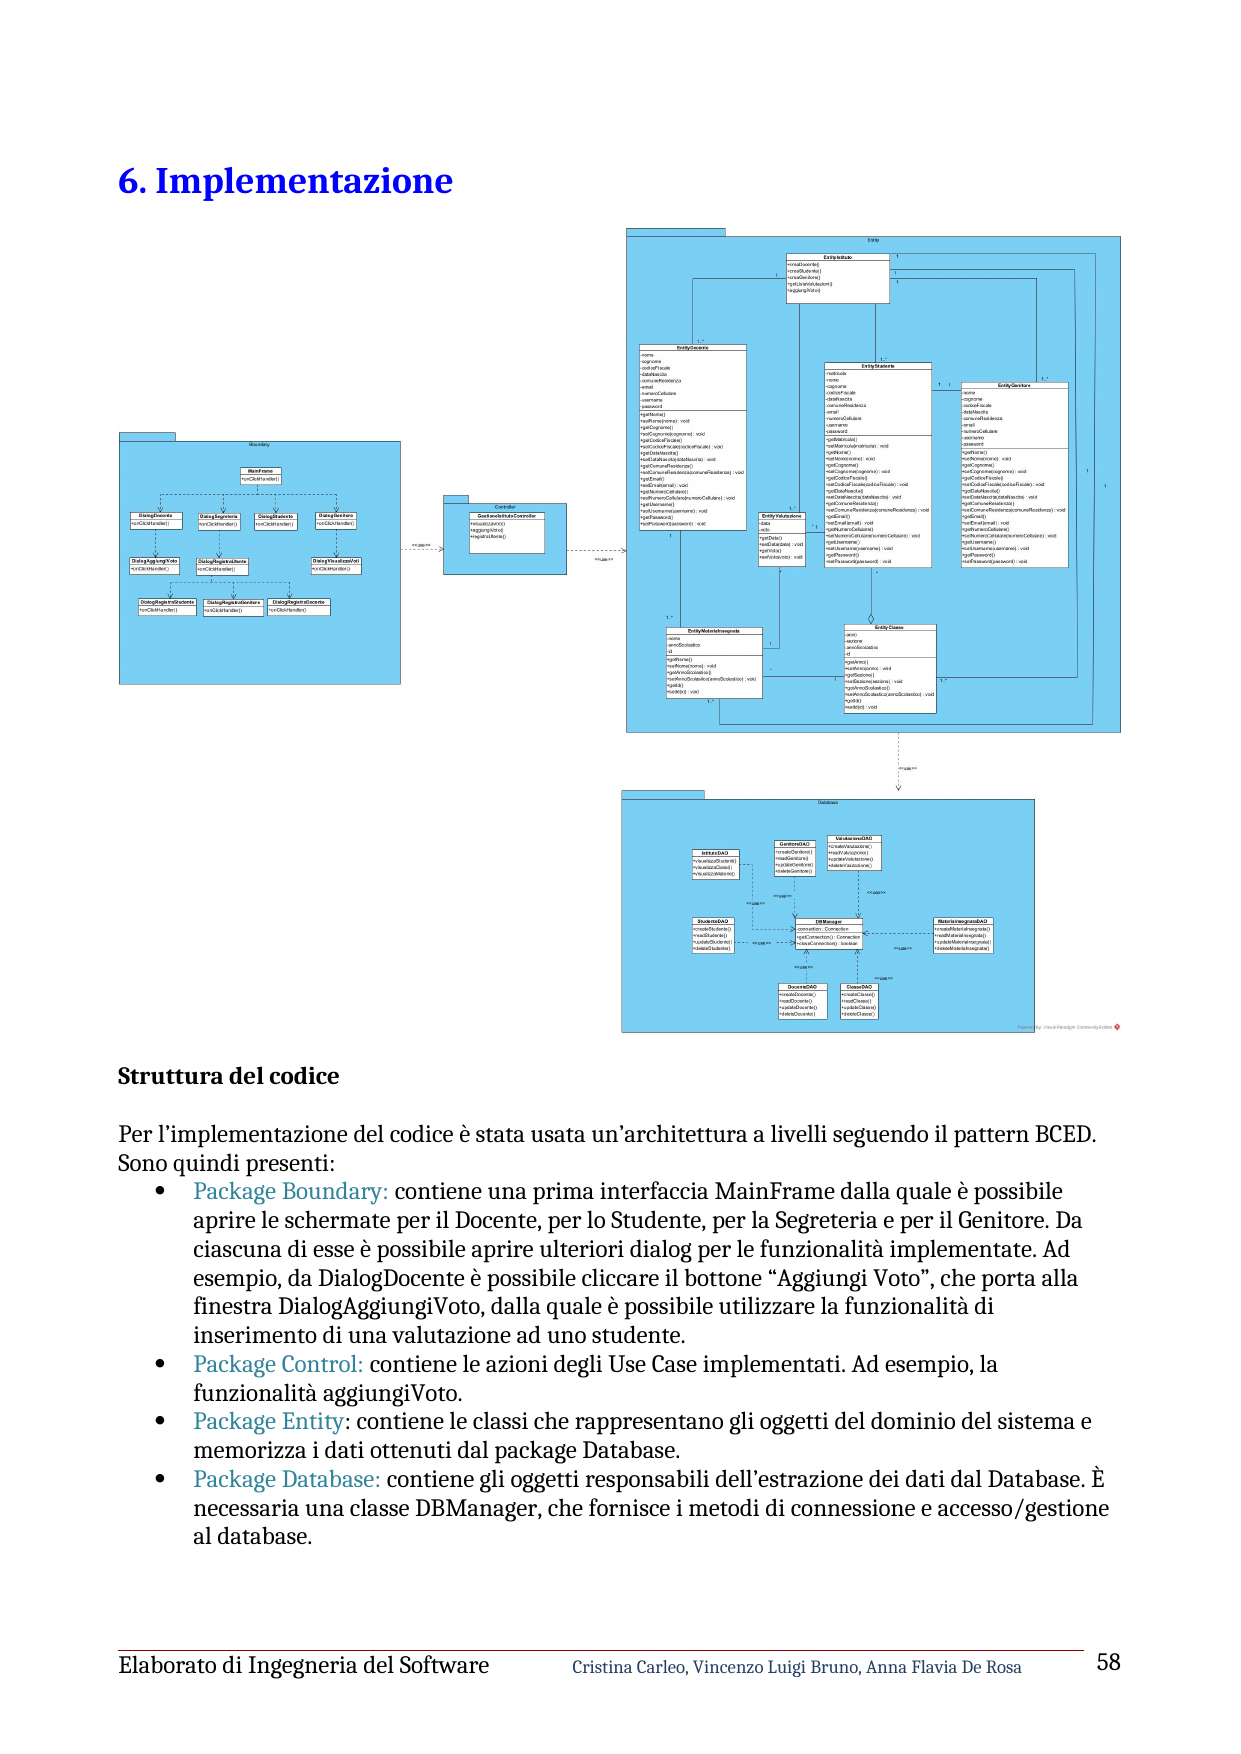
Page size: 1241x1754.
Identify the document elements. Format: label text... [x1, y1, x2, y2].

list Package Control: contiene le azioni degli Use Case implementati. Ad esempio, la funzionalità aggiungiVoto. [156, 1350, 1122, 1407]
list Package Boundary: contiene una prima interfaccia MainFrame dalla quale è possibile aprire le schermate per il Docente, per lo Studente, per la Segreteria e per il Genitore. Da ciascuna di esse è possibile aprire ulteriori dialog per le funzionalità implementate. Ad esempio, da DialogDocente è possibile cliccare il bottone “Aggiungi Voto”, che porta alla finestra DialogAggiungiVoto, dalla quale è possibile utilizzare la funzionalità di inserimento di una valutazione ad uno studente. [156, 1177, 1122, 1350]
picture [118, 227, 1122, 1034]
list Package Entity: contiene le classi che rappresentano gli oggetti del dominio del sistema e memorizza i dati ottenuti dal package Database. [156, 1407, 1122, 1465]
list Package Database: contiene gli oggetti responsabili dell’estrazione dei dati dal Database. È necessaria una classe DBManager, che fornisce i metodi di connessione e accesso/gestione al database. [156, 1465, 1122, 1551]
text Per l’implementazione del codice è stata usata un’architettura a livelli seguendo il pattern BCED. Sono quindi presenti: [118, 1120, 1122, 1177]
subtitle Implementazione [118, 159, 1122, 202]
text Struttura del codice [118, 1062, 1122, 1091]
